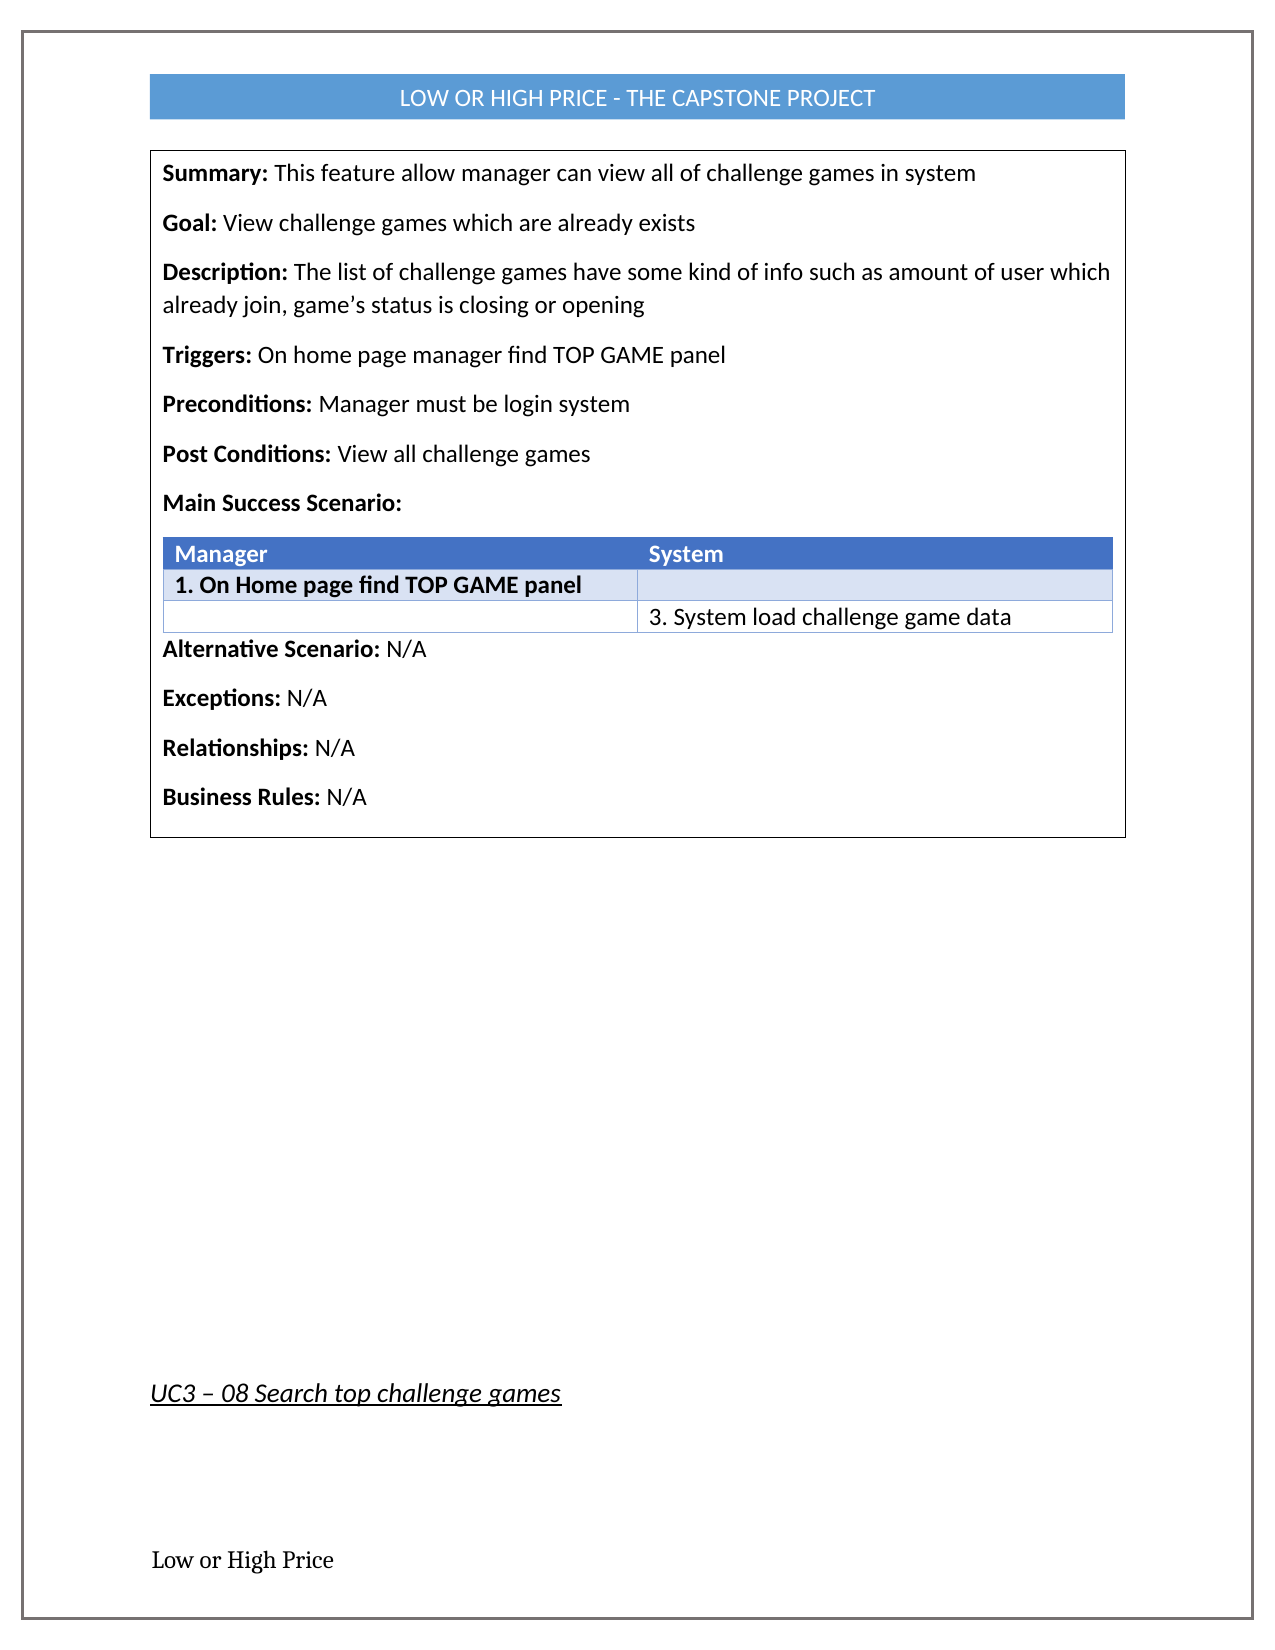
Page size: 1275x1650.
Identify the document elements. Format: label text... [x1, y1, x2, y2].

text UC3 – 08 Search top challenge games [150, 1376, 1125, 1409]
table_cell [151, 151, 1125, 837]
